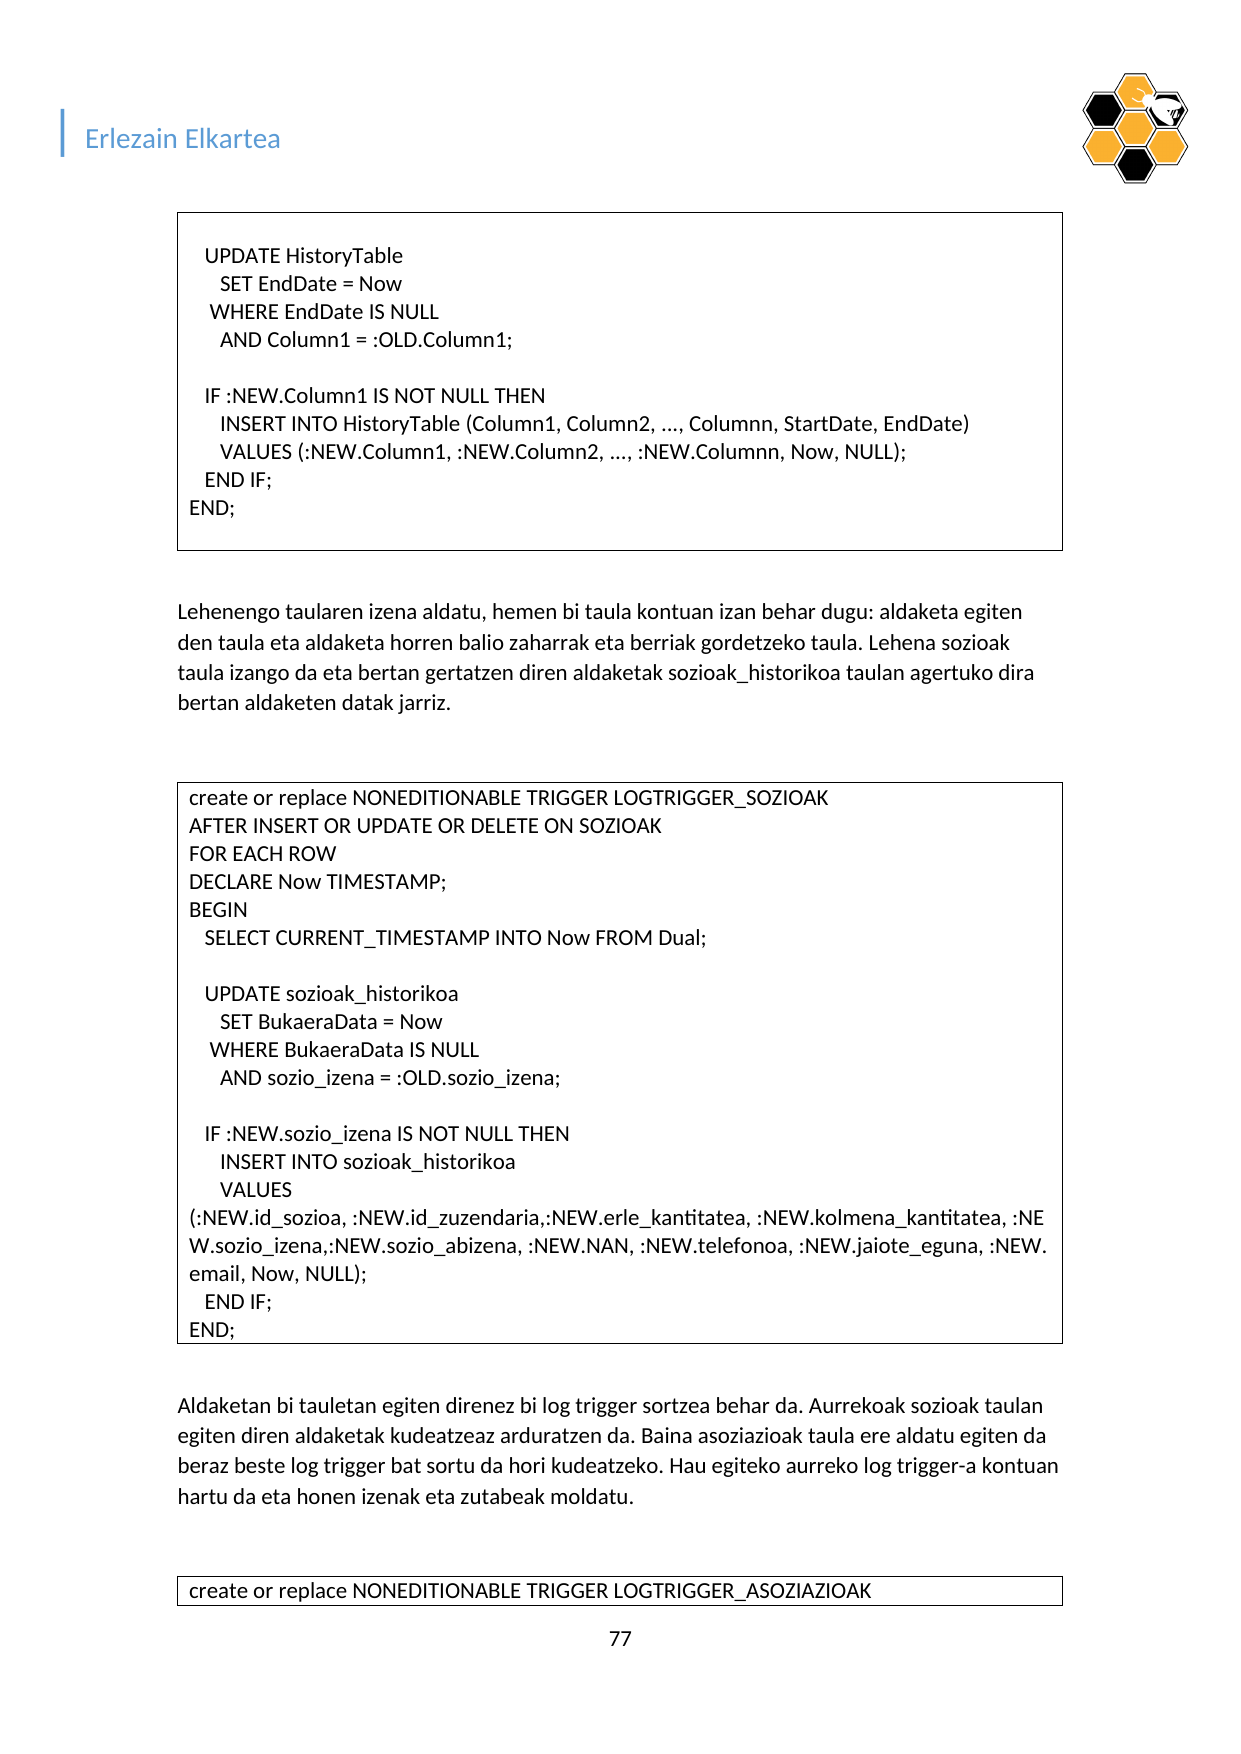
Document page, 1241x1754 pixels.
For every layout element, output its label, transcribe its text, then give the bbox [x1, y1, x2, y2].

text Lehenengo taularen izena aldatu, hemen bi taula kontuan izan behar dugu: aldaketa egiten den taula eta aldaketa horren balio zaharrak eta berriak gordetzeko taula. Lehena sozioak taula izango da eta bertan gertatzen diren aldaketak sozioak_historikoa taulan agertuko dira bertan aldaketen datak jarriz. [177, 597, 1063, 716]
picture [1071, 73, 1210, 185]
text Aldaketan bi tauletan egiten direnez bi log trigger sortzea behar da. Aurrekoak sozioak taulan egiten diren aldaketak kudeatzeaz arduratzen da. Baina asoziazioak taula ere aldatu egiten da beraz beste log trigger bat sortu da hori kudeatzeko. Hau egiteko aurreko log trigger-a kontuan hartu da eta honen izenak eta zutabeak moldatu. [177, 1391, 1063, 1510]
table_header create or replace NONEDITIONABLE TRIGGER LOGTRIGGER_SOZIOAK AFTER INSERT OR UPDATE OR DELETE ON SOZIOAK FOR EACH ROW DECLARE Now TIMESTAMP; BEGIN SELECT CURRENT_TIMESTAMP INTO Now FROM Dual; UPDATE sozioak_historikoa SET BukaeraData = Now WHERE BukaeraData IS NULL AND sozio_izena = :OLD.sozio_izena; IF :NEW.sozio_izena IS NOT NULL THEN INSERT INTO sozioak_historikoa VALUES (:NEW.id_sozioa, :NEW.id_zuzendaria,:NEW.erle_kantitatea, :NEW.kolmena_kantitatea, :NEW.sozio_izena,:NEW.sozio_abizena, :NEW.NAN, :NEW.telefonoa, :NEW.jaiote_eguna, :NEW.email, Now, NULL); END IF; END; [178, 783, 1062, 1343]
